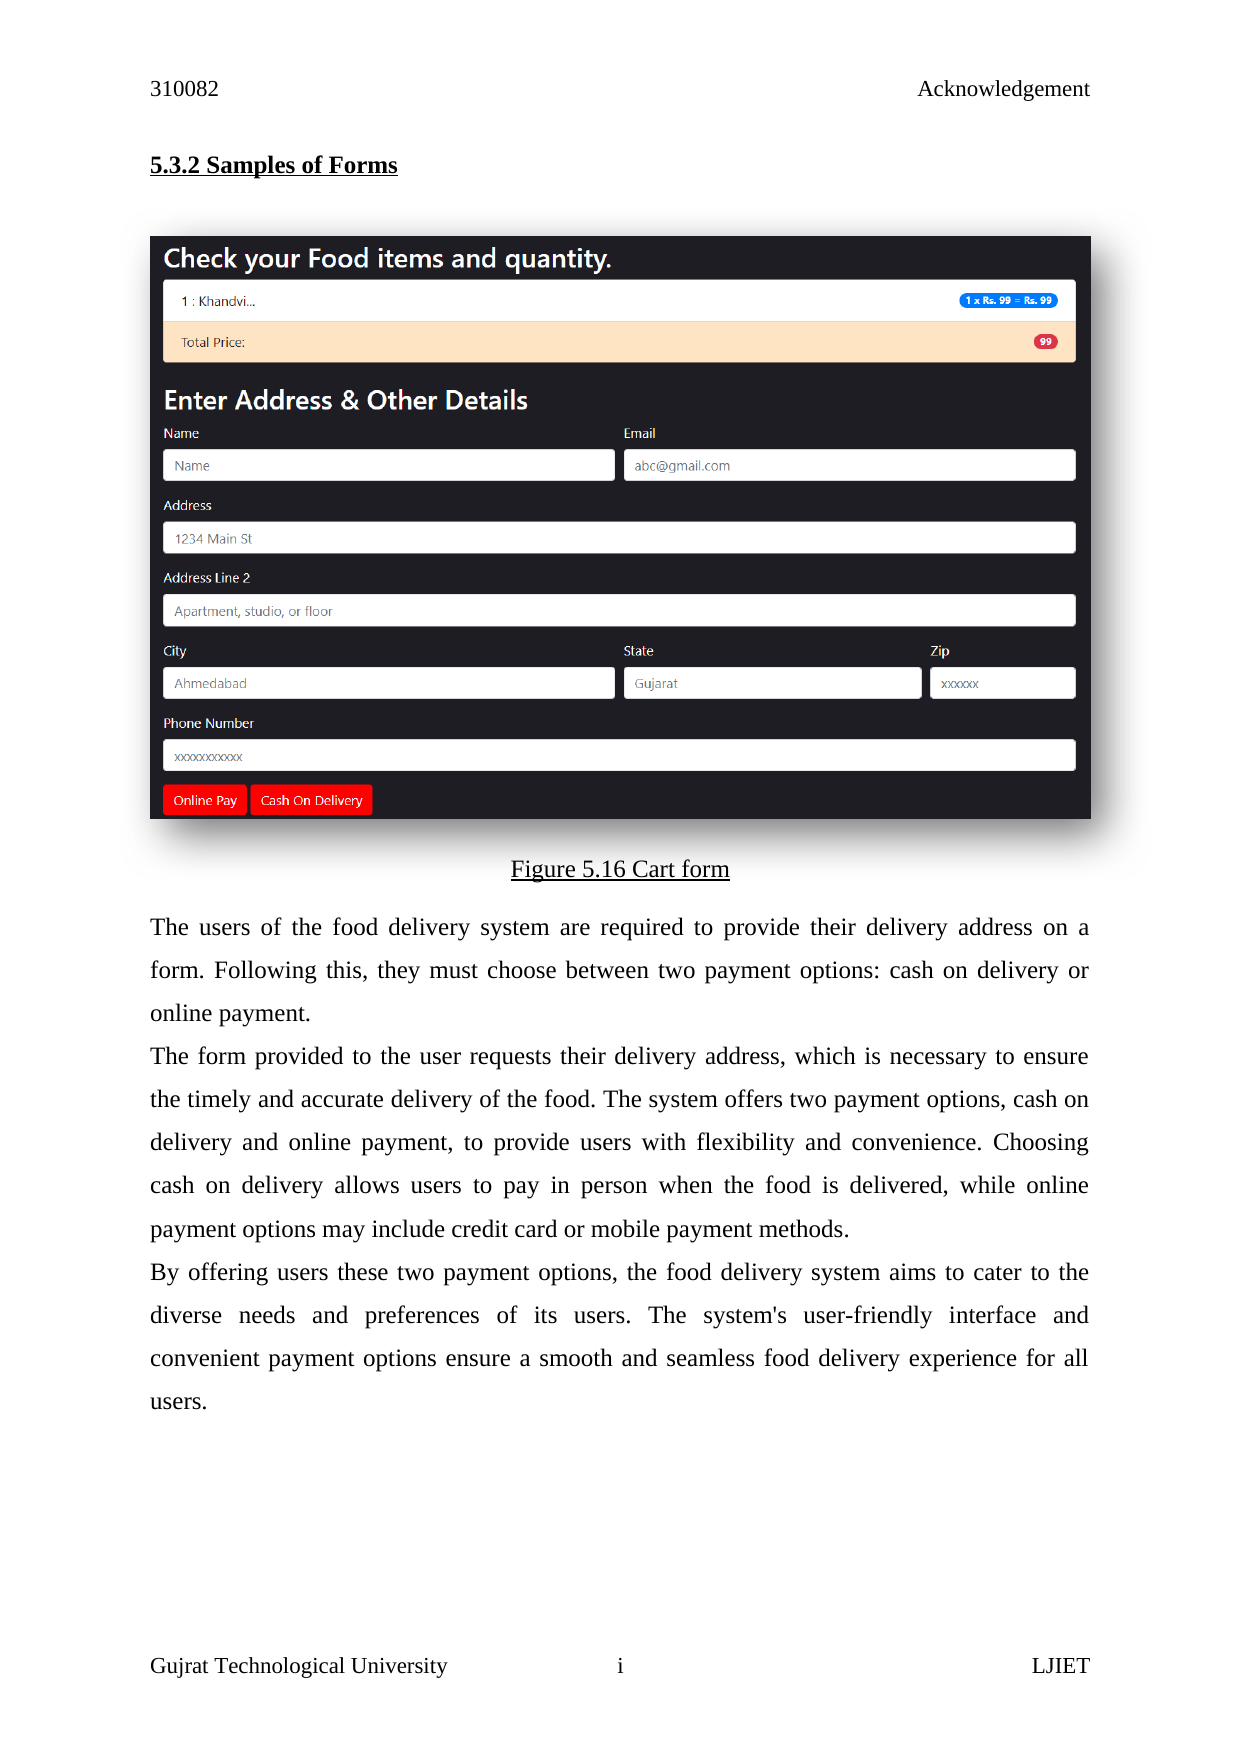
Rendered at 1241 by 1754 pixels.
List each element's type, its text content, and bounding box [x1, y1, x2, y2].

text By offering users these two payment options, the food delivery system aims to cater to the diverse needs and preferences of its users. The system's user-friendly interface and convenient payment options ensure a smooth and seamless food delivery experience for all users. [150, 1257, 1090, 1415]
text 5.3.2 Samples of Forms [150, 150, 1090, 179]
text The users of the food delivery system are required to provide their delivery address on a form. Following this, they must choose between two payment options: cash on delivery or online payment. [150, 912, 1090, 1027]
picture [150, 236, 1091, 819]
text Figure 5.16 Cart form [150, 854, 1090, 883]
text The form provided to the user requests their delivery address, which is necessary to ensure the timely and accurate delivery of the food. The system offers two payment options, cash on delivery and online payment, to provide users with flexibility and convenience. Choosing cash on delivery allows users to pay in person when the food is delivered, while online payment options may include credit card or mobile payment methods. [150, 1041, 1090, 1242]
